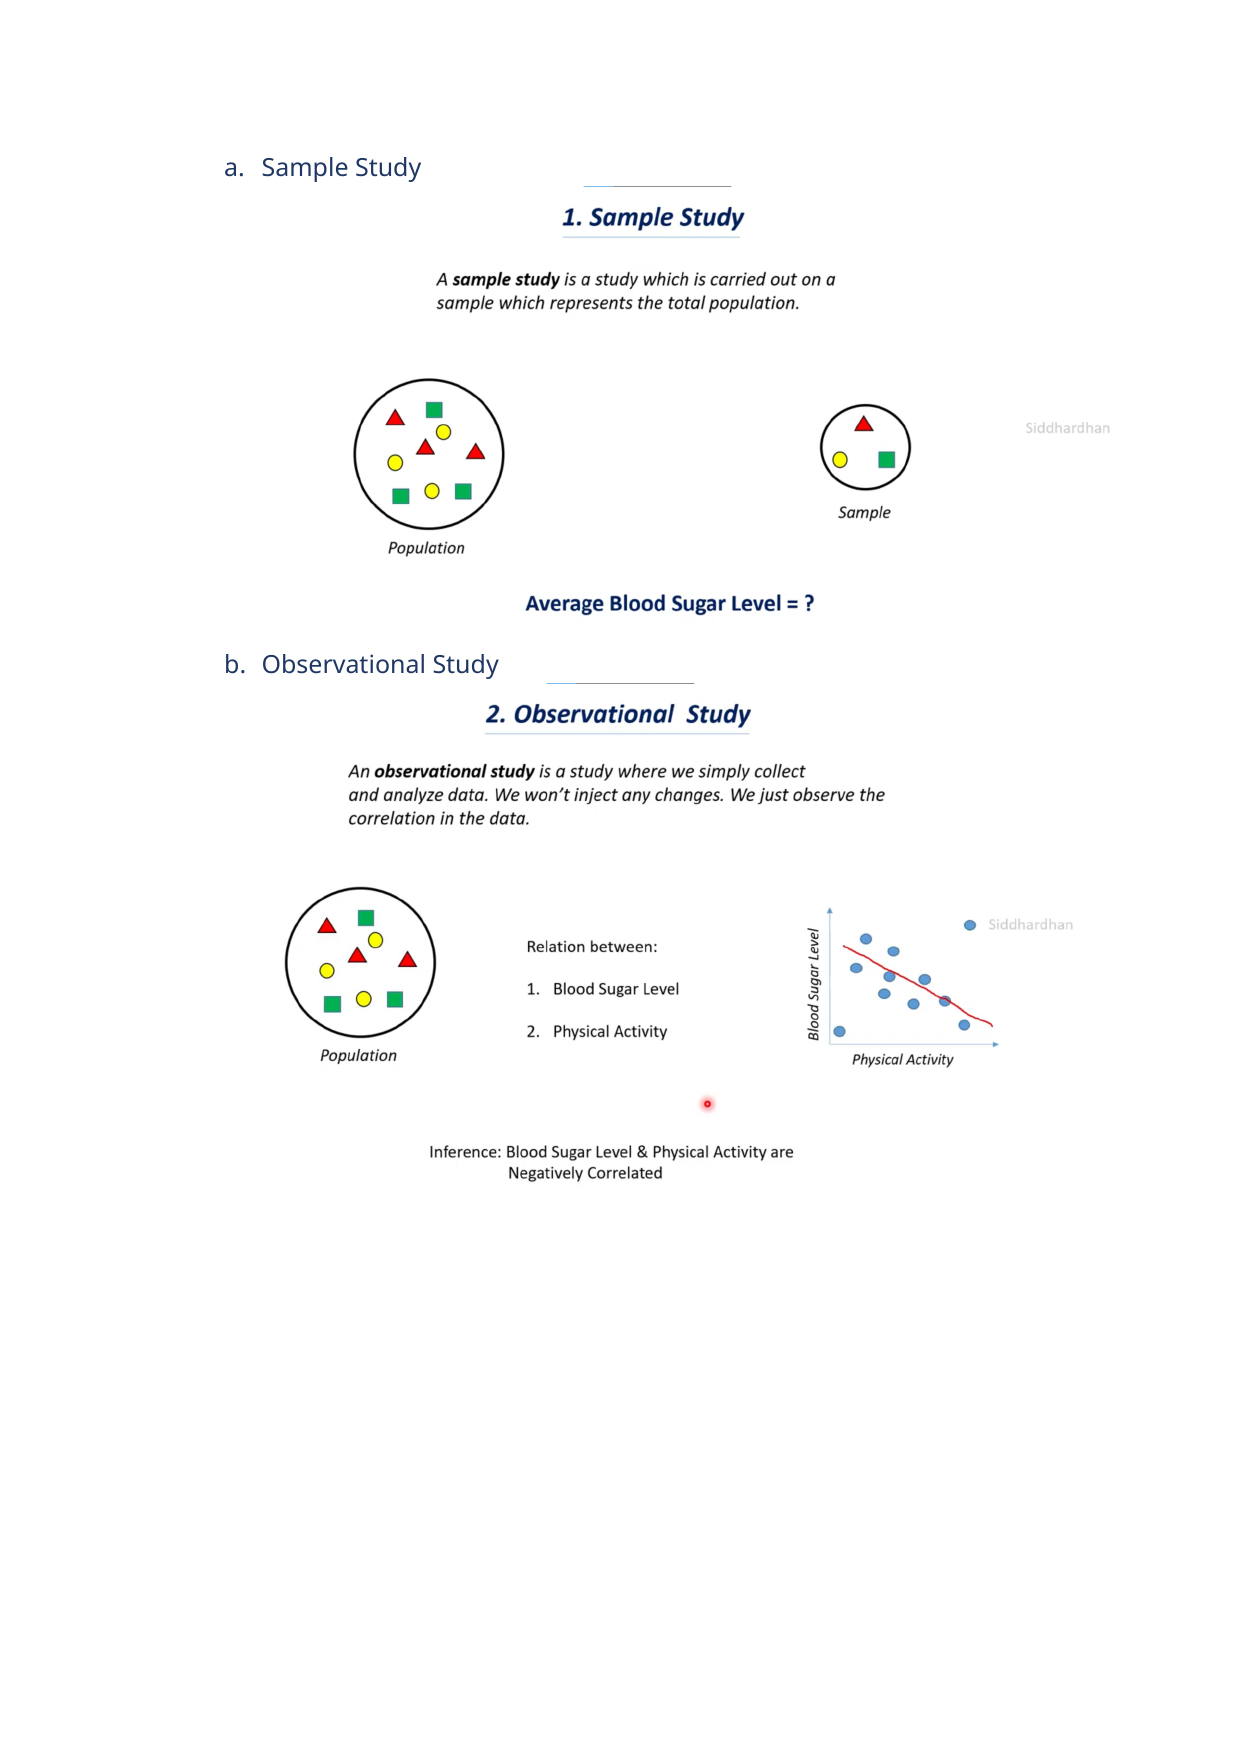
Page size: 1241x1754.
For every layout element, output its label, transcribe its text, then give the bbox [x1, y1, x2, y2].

subtitle Observational Study [224, 646, 1090, 681]
subtitle Sample Study [224, 150, 1090, 184]
picture [187, 186, 1128, 628]
picture [150, 683, 1091, 1212]
